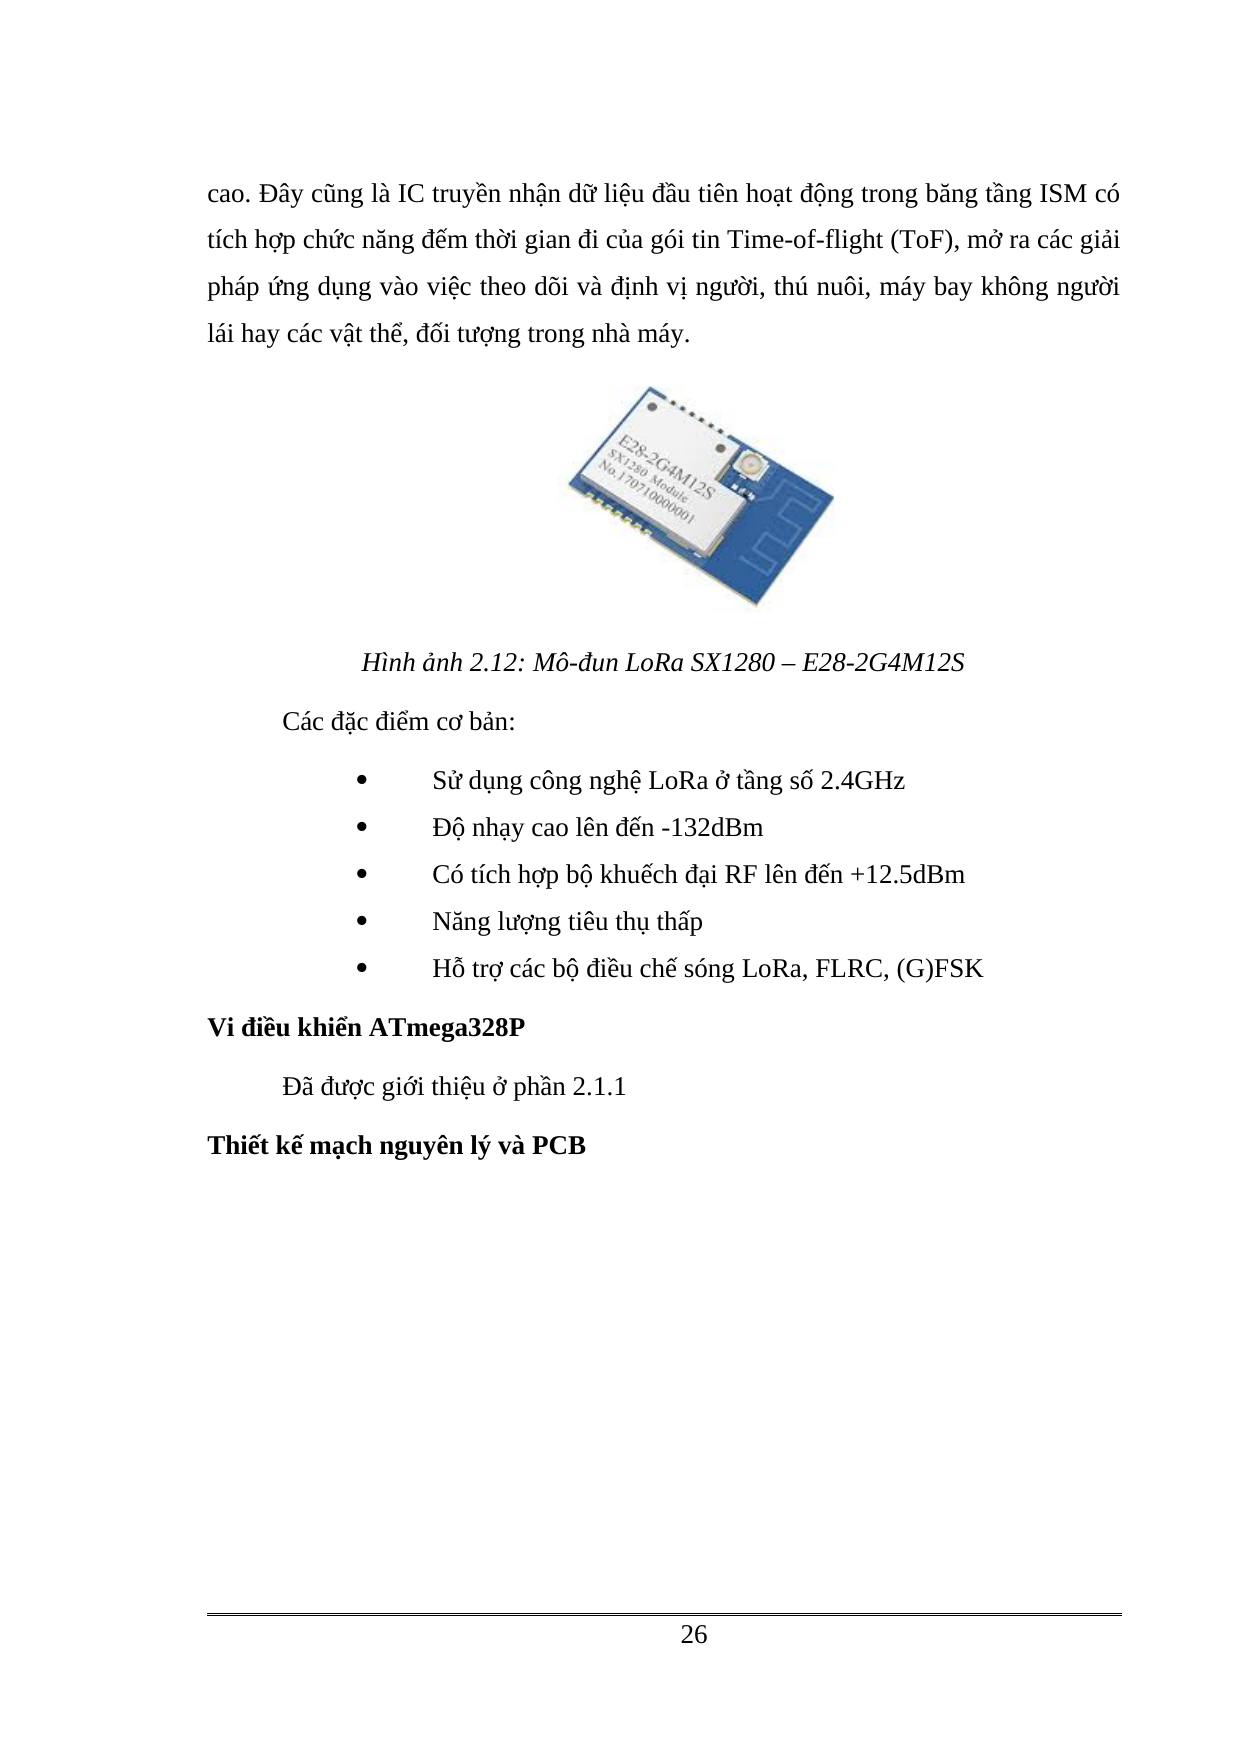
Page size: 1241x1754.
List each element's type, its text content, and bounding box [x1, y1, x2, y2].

text Các đặc điểm cơ bản: [207, 705, 1122, 736]
list Có tích hợp bộ khuếch đại RF lên đến +12.5dBm [282, 858, 1122, 889]
text Thiết kế mạch nguyên lý và PCB [207, 1129, 1122, 1161]
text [207, 177, 1122, 348]
list Hỗ trợ các bộ điều chế sóng LoRa, FLRC, (G)FSK [282, 952, 1122, 983]
text Hình ảnh 2.12: Mô-đun LoRa SX1280 – E28-2G4M12S [207, 646, 1122, 677]
text Đã được giới thiệu ở phần 2.1.1 [207, 1070, 1122, 1101]
text Vi điều khiển ATmega328P [207, 1011, 1122, 1042]
list Sử dụng công nghệ LoRa ở tầng số 2.4GHz [282, 764, 1122, 795]
list Độ nhạy cao lên đến -132dBm [282, 811, 1122, 842]
picture [553, 376, 850, 618]
list Năng lượng tiêu thụ thấp [282, 905, 1122, 936]
